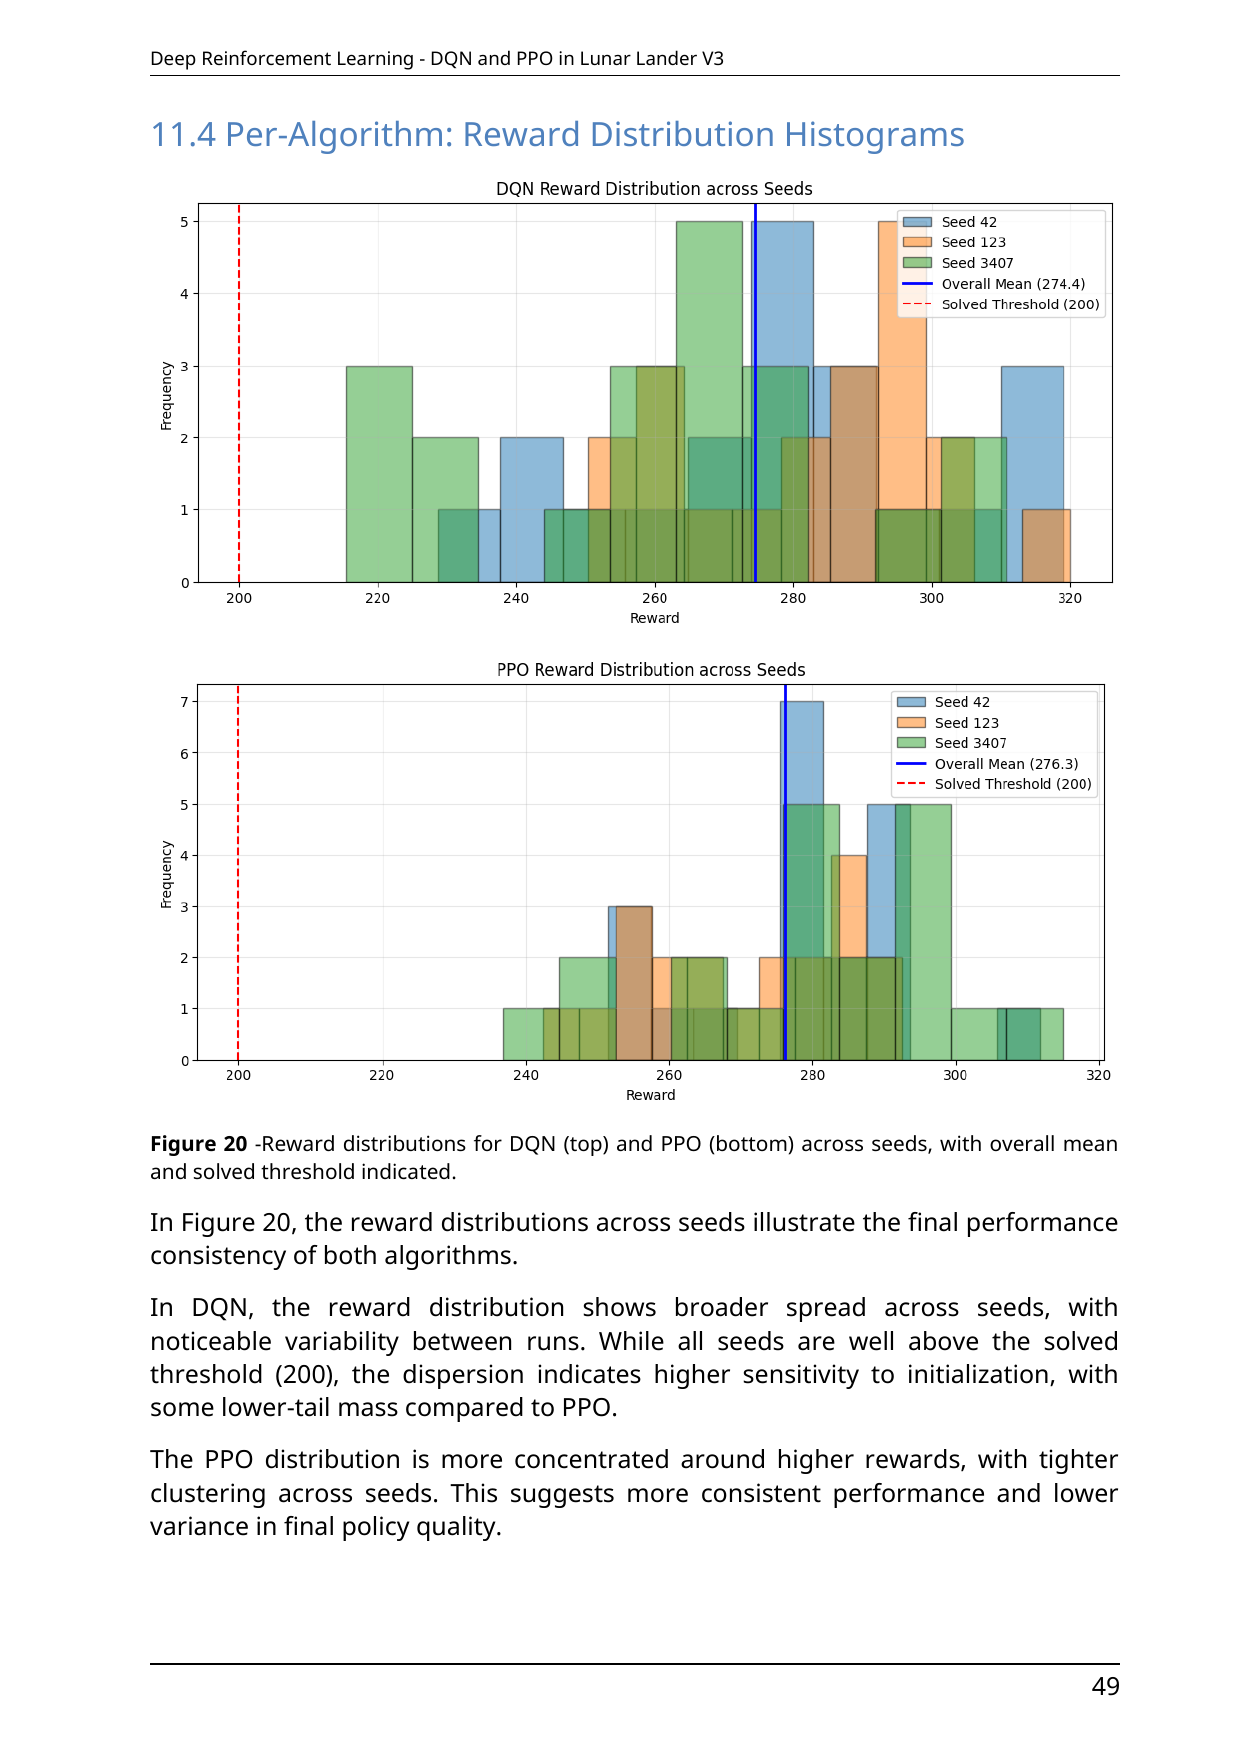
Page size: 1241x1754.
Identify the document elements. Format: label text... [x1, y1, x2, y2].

text Figure 20 -Reward distributions for DQN (top) and PPO (bottom) across seeds, with overall mean and solved threshold indicated. [150, 1129, 1120, 1186]
picture [150, 652, 1121, 1111]
picture [150, 172, 1121, 634]
subtitle 11.4 Per-Algorithm: Reward Distribution Histograms [150, 120, 1120, 153]
text In DQN, the reward distribution shows broader spread across seeds, with noticeable variability between runs. While all seeds are well above the solved threshold (200), the dispersion indicates higher sensitivity to initialization, with some lower-tail mass compared to PPO. [150, 1290, 1120, 1423]
text The PPO distribution is more concentrated around higher rewards, with tighter clustering across seeds. This suggests more consistent performance and lower variance in final policy quality. [150, 1442, 1120, 1542]
text In Figure 20, the reward distributions across seeds illustrate the final performance consistency of both algorithms. [150, 1204, 1120, 1271]
